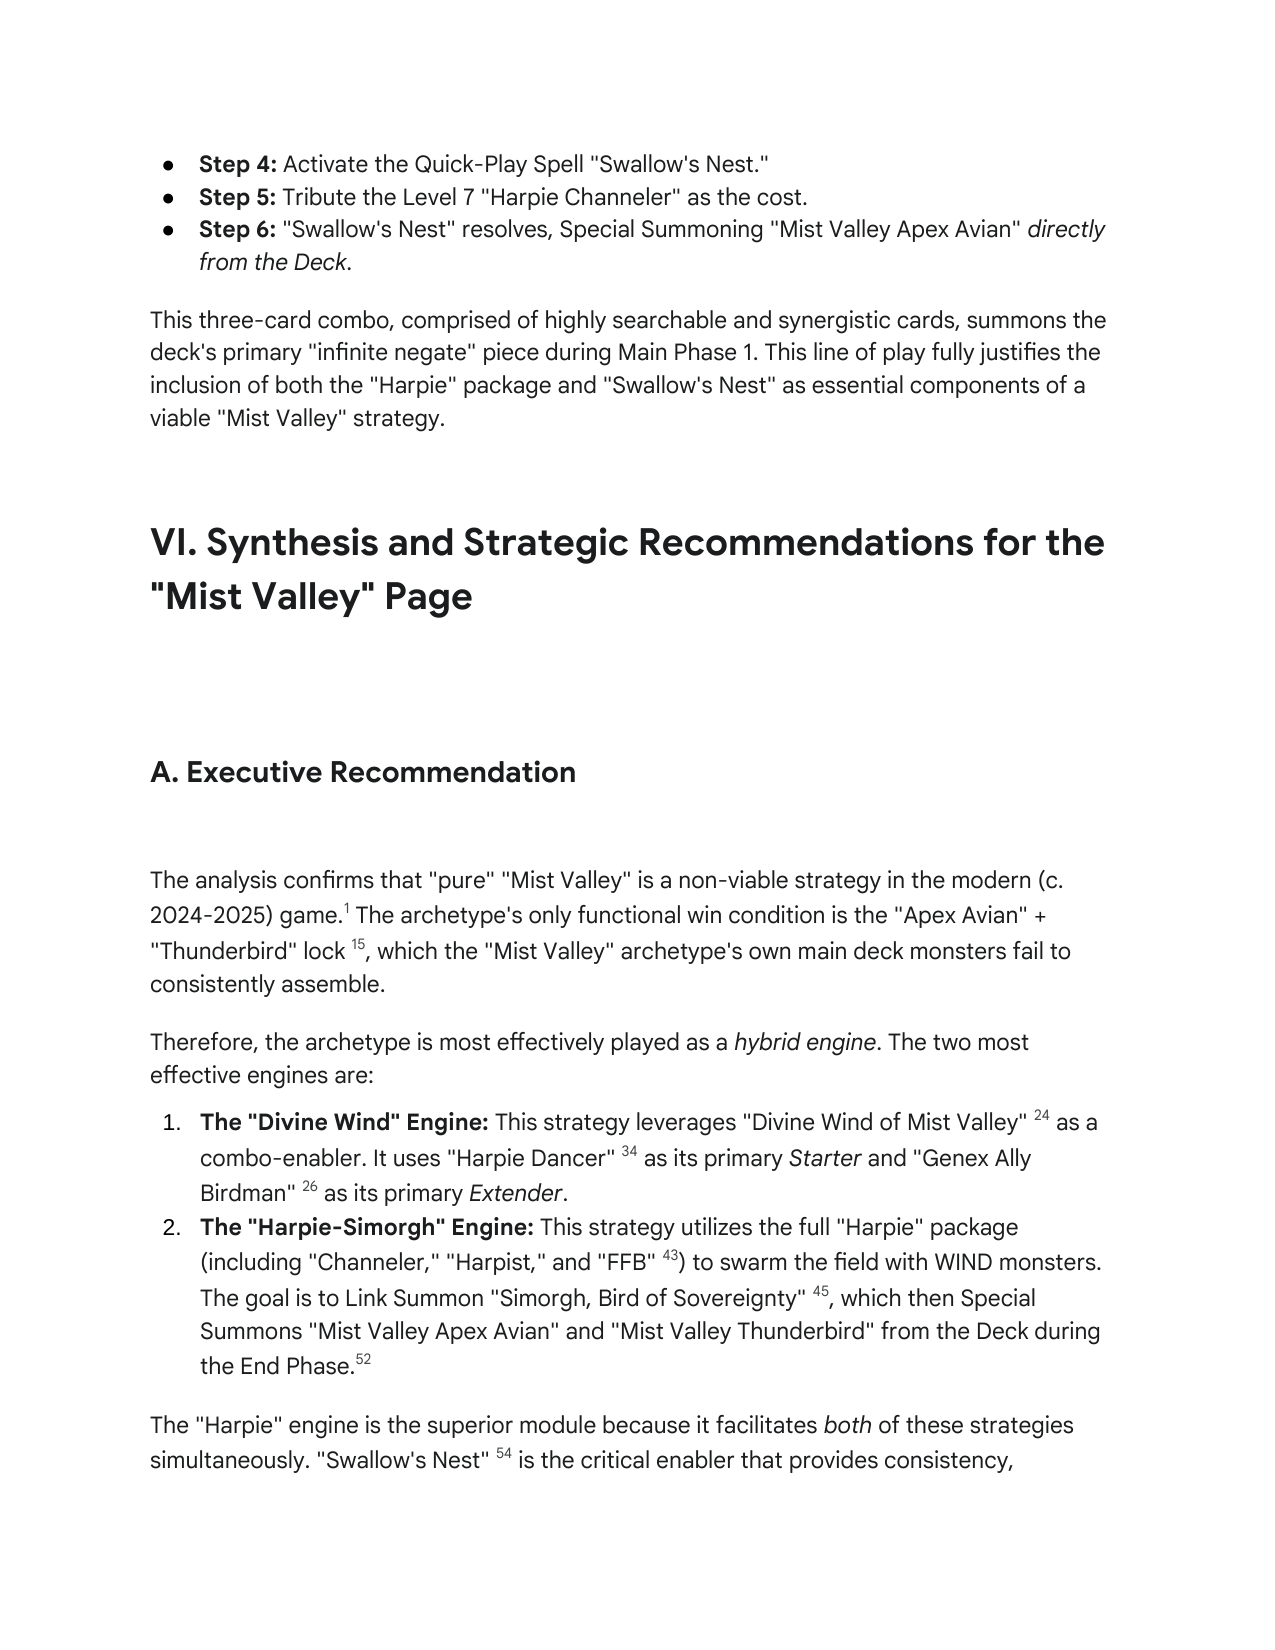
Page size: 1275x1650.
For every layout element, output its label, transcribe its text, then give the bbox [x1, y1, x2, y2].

text This three-card combo, comprised of highly searchable and synergistic cards, summons the deck's primary "infinite negate" piece during Main Phase 1. This line of play fully justifies the inclusion of both the "Harpie" package and "Swallow's Nest" as essential components of a viable "Mist Valley" strategy. [150, 306, 1125, 433]
list Step 5: Tribute the Level 7 "Harpie Channeler" as the cost. [161, 183, 1125, 211]
text The analysis confirms that "pure" "Mist Valley" is a non-viable strategy in the modern (c. 2024-2025) game.1 The archetype's only functional win condition is the "Apex Avian" + "Thunderbird" lock 15, which the "Mist Valley" archetype's own main deck monsters fail to consistently assemble. [150, 866, 1125, 999]
list Step 4: Activate the Quick-Play Spell "Swallow's Nest." [161, 150, 1125, 179]
list The "Divine Wind" Engine: This strategy leverages "Divine Wind of Mist Valley" 24 as a combo-enabler. It uses "Harpie Dancer" 34 as its primary Starter and "Genex Ally Birdman" 26 as its primary Extender. [162, 1106, 1125, 1209]
subtitle VI. Synthesis and Strategic Recommendations for the "Mist Valley" Page [150, 519, 1125, 620]
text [150, 1411, 1125, 1476]
list The "Harpie-Simorgh" Engine: This strategy utilizes the full "Harpie" package (including "Channeler," "Harpist," and "FFB" 43) to swarm the field with WIND monsters. The goal is to Link Summon "Simorgh, Bird of Sovereignty" 45, which then Special Summons "Mist Valley Apex Avian" and "Mist Valley Thunderbird" from the Deck during the End Phase.52 [162, 1213, 1125, 1382]
list Step 6: "Swallow's Nest" resolves, Special Summoning "Mist Valley Apex Avian" directly from the Deck. [161, 215, 1125, 277]
subtitle A. Executive Recommendation [150, 754, 1125, 791]
text Therefore, the archetype is most effectively played as a hybrid engine. The two most effective engines are: [150, 1028, 1125, 1089]
